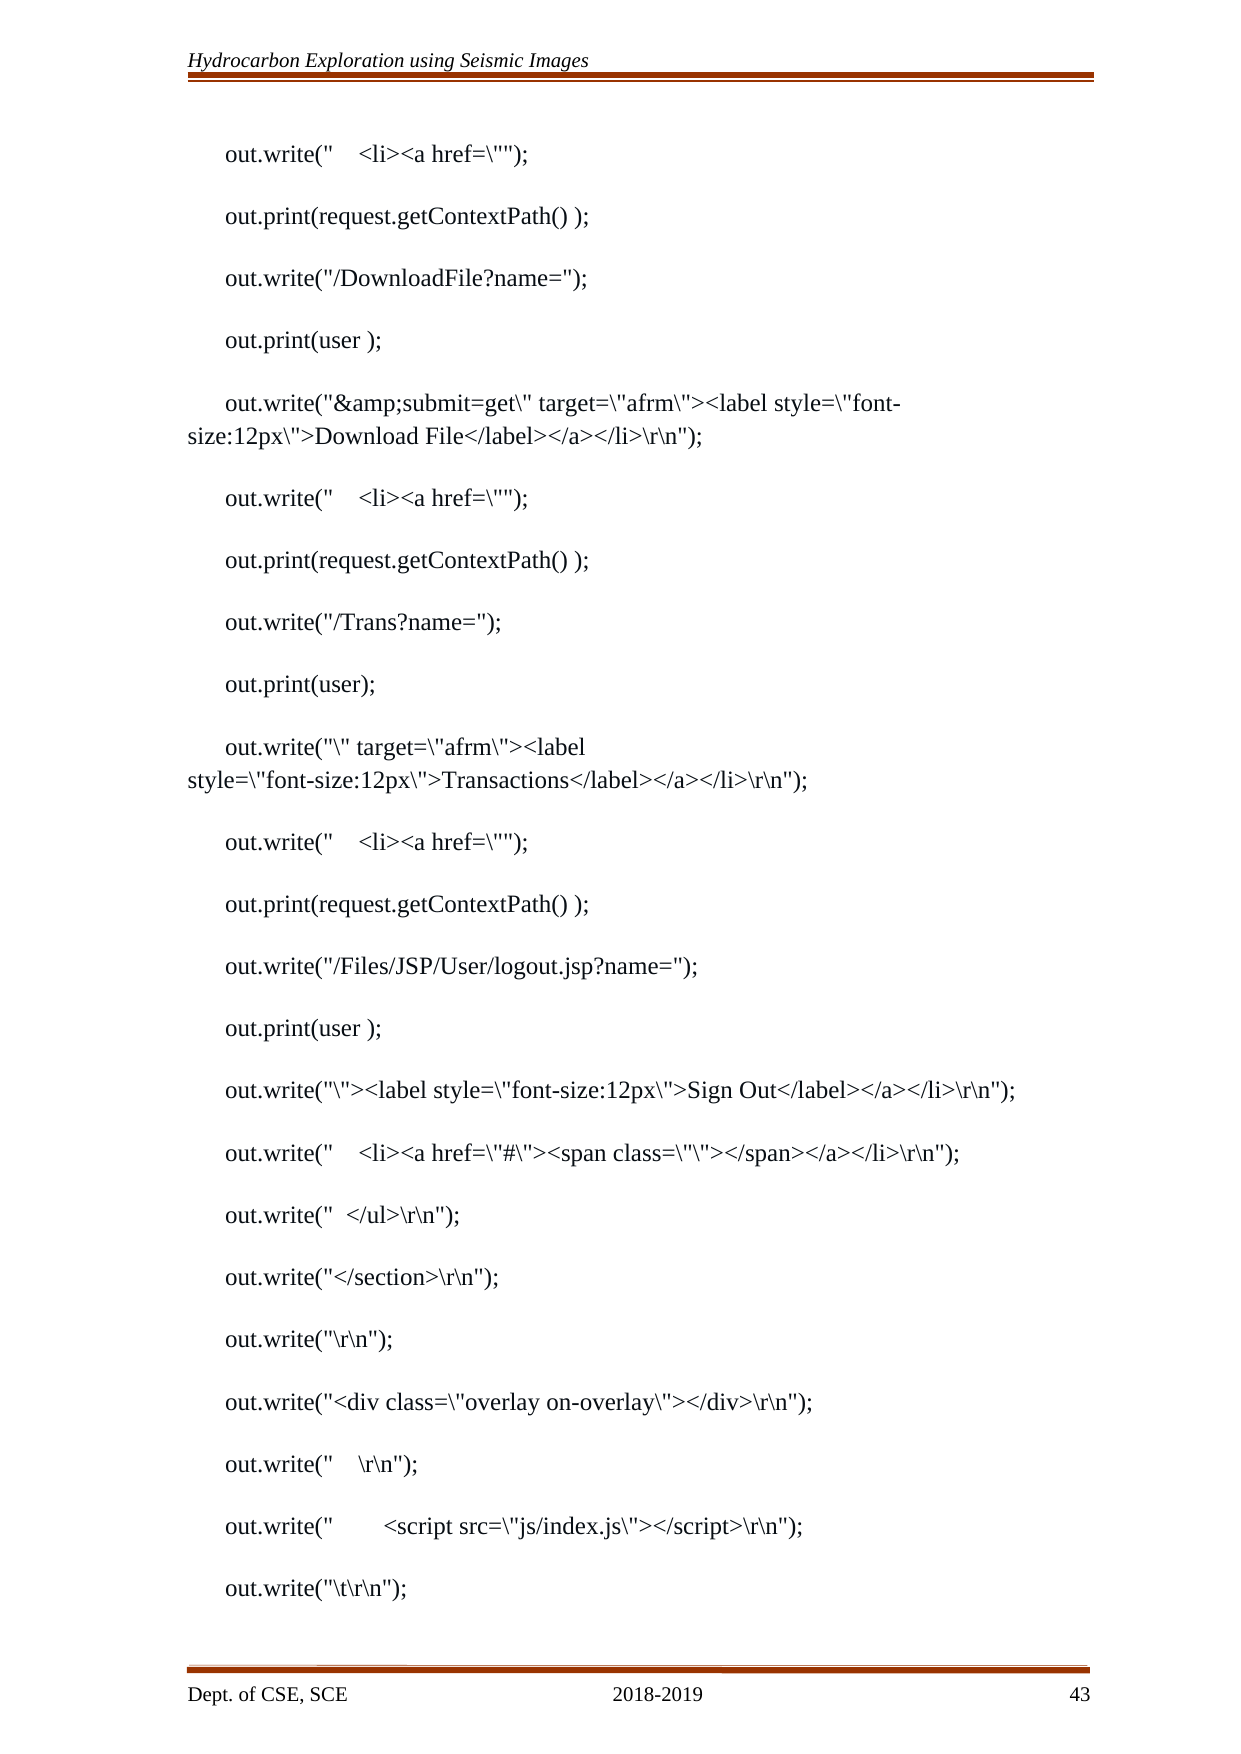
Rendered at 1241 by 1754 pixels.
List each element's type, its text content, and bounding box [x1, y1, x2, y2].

text out.write(" <li><a href=\""); [187, 827, 1090, 856]
text out.write("<div class=\"overlay on-overlay\"></div>\r\n"); [187, 1387, 1090, 1415]
text out.write(" <li><a href=\""); [187, 483, 1090, 512]
text out.write("/Trans?name="); [187, 607, 1090, 636]
text out.write(" <li><a href=\"#\"><span class=\"\"></span></a></li>\r\n"); [187, 1138, 1090, 1167]
text out.write("</section>\r\n"); [187, 1262, 1090, 1291]
text out.write("\"><label style=\"font-size:12px\">Sign Out</label></a></li>\r\n"); [187, 1076, 1090, 1104]
text out.print(user); [187, 669, 1090, 698]
text out.write(" </ul>\r\n"); [187, 1200, 1090, 1229]
text out.print(request.getContextPath() ); [187, 889, 1090, 918]
text out.write("\" target=\"afrm\"><label style=\"font-size:12px\">Transactions</label></a></li>\r\n"); [187, 732, 1090, 793]
text out.write("&amp;submit=get\" target=\"afrm\"><label style=\"font-size:12px\">Download File</label></a></li>\r\n"); [187, 388, 1090, 449]
text out.print(user ); [187, 326, 1090, 354]
text out.write("/DownloadFile?name="); [187, 263, 1090, 292]
text out.print(user ); [187, 1013, 1090, 1042]
text out.write(" <script src=\"js/index.js\"></script>\r\n"); [187, 1511, 1090, 1540]
text out.write("\r\n"); [187, 1324, 1090, 1353]
text out.print(request.getContextPath() ); [187, 201, 1090, 230]
text out.write(" \r\n"); [187, 1449, 1090, 1477]
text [187, 1573, 1090, 1602]
text out.print(request.getContextPath() ); [187, 545, 1090, 574]
text out.write("/Files/JSP/User/logout.jsp?name="); [187, 951, 1090, 980]
text out.write(" <li><a href=\""); [187, 139, 1090, 168]
